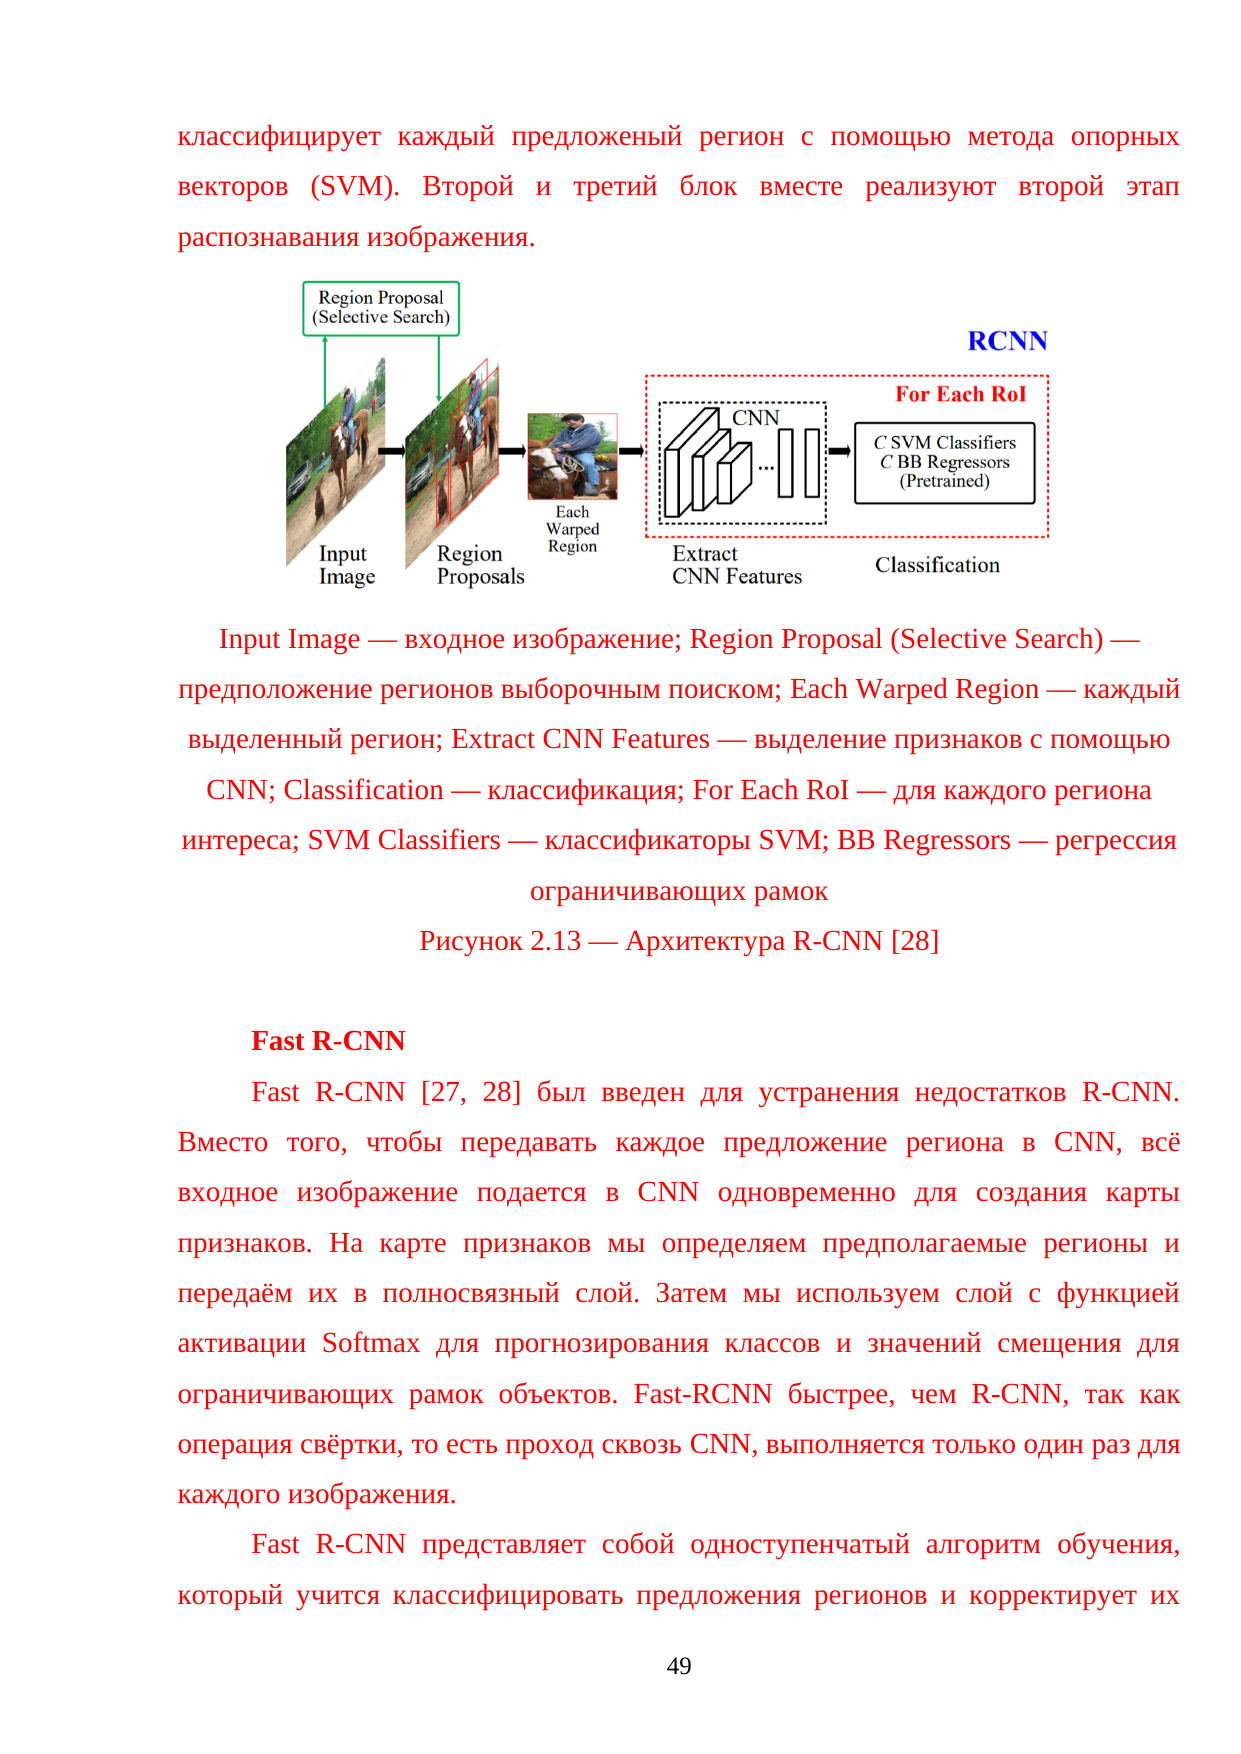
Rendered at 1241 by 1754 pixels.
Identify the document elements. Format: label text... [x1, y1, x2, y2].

text Рисунок 2.13 — Архитектура R-CNN [28] [177, 923, 1181, 956]
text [177, 1527, 1181, 1611]
text Input Image — входное изображение; Region Proposal (Selective Search) — предположение регионов выборочным поиском; Each Warped Region — каждый выделенный регион; Extract CNN Features — выделение признаков с помощью CNN; Classification — классификация; For Each RoI — для каждого региона интереса; SVM Classifiers — классификаторы SVM; BB Regressors — регрессия ограничивающих рамок [177, 621, 1181, 906]
picture [265, 269, 1093, 607]
text Fast R-CNN [27, 28] был введен для устранения недостатков R-CNN. Вместо того, чтобы передавать каждое предложение региона в CNN, всё входное изображение подается в CNN одновременно для создания карты признаков. На карте признаков мы определяем предполагаемые регионы и передаём их в полносвязный слой. Затем мы используем слой с функцией активации Softmax для прогнозирования классов и значений смещения для ограничивающих рамок объектов. Fast-RCNN быстрее, чем R-CNN, так как операция свёртки, то есть проход сквозь CNN, выполняется только один раз для каждого изображения. [177, 1074, 1181, 1510]
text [177, 118, 1181, 252]
text Fast R-CNN [177, 1023, 1181, 1057]
